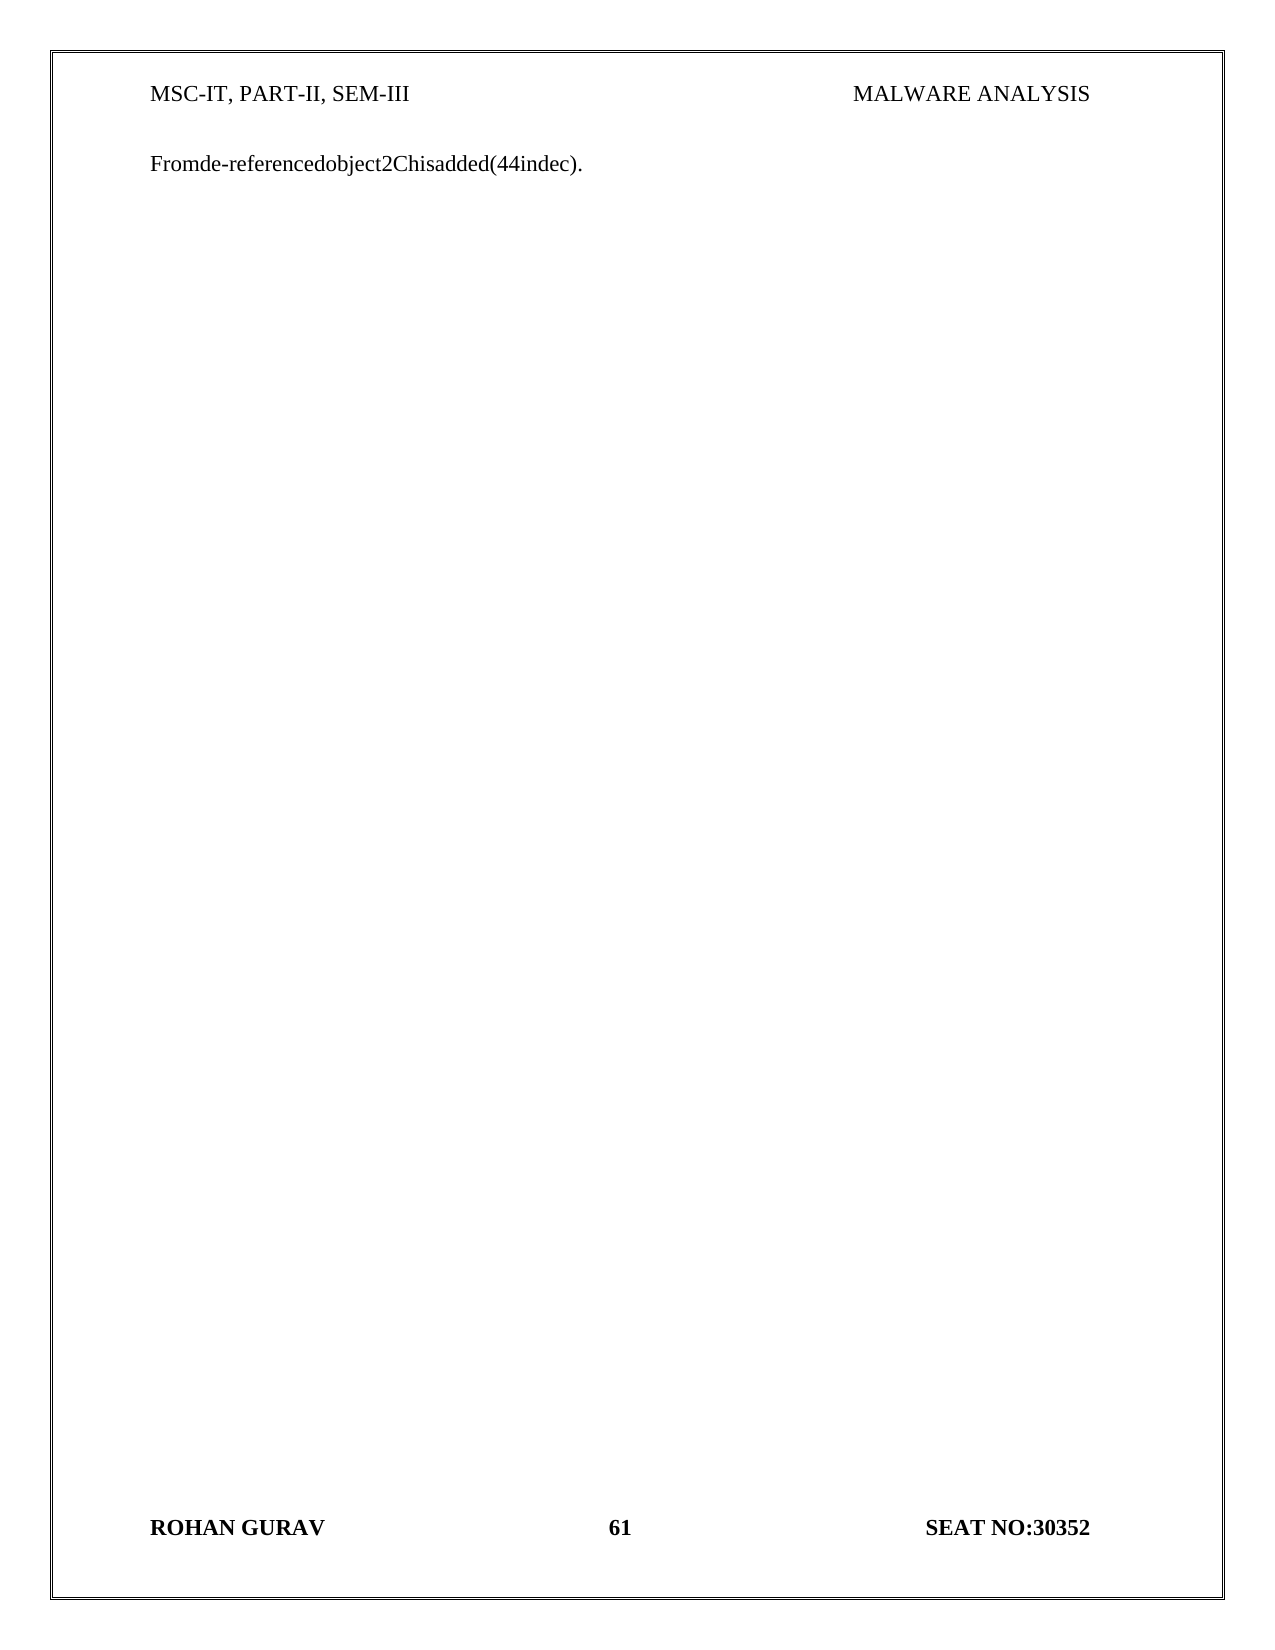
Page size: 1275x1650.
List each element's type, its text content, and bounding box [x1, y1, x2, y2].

text Fromde-referencedobject2Chisadded(44indec). [150, 150, 1125, 176]
